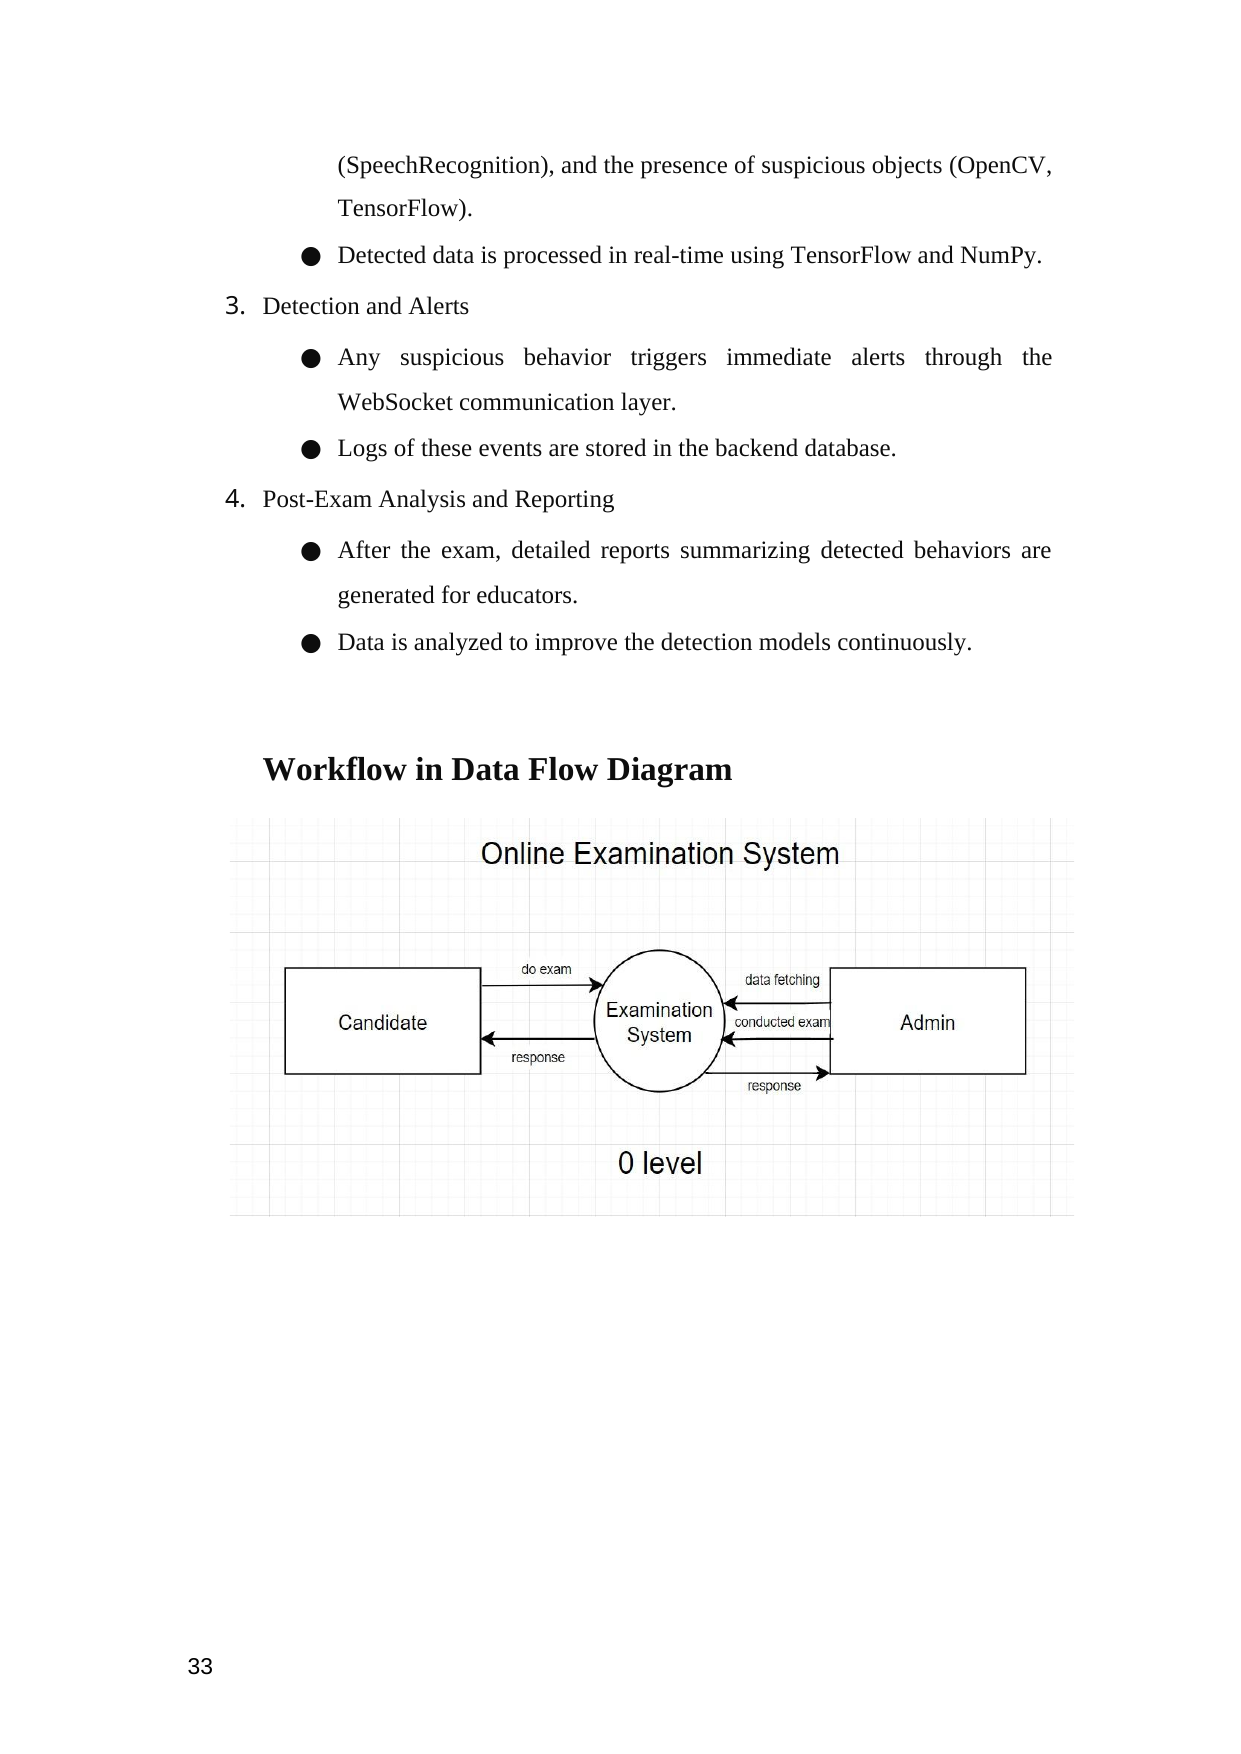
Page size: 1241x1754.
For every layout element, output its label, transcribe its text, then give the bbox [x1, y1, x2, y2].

list Logs of these events are stored in the backend database. [300, 430, 1053, 464]
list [300, 150, 1053, 222]
list Post-Exam Analysis and Reporting [225, 481, 1053, 515]
list After the exam, detailed reports summarizing detected behaviors are generated for educators. [300, 532, 1053, 609]
list Detection and Alerts [225, 287, 1053, 321]
list Detected data is processed in real-time using TensorFlow and NumPy. [300, 236, 1053, 270]
text Workflow in Data Flow Diagram [262, 749, 1053, 788]
picture [229, 818, 1075, 1217]
list Data is analyzed to improve the detection models continuously. [300, 623, 1053, 658]
list Any suspicious behavior triggers immediate alerts through the WebSocket communication layer. [300, 338, 1053, 416]
